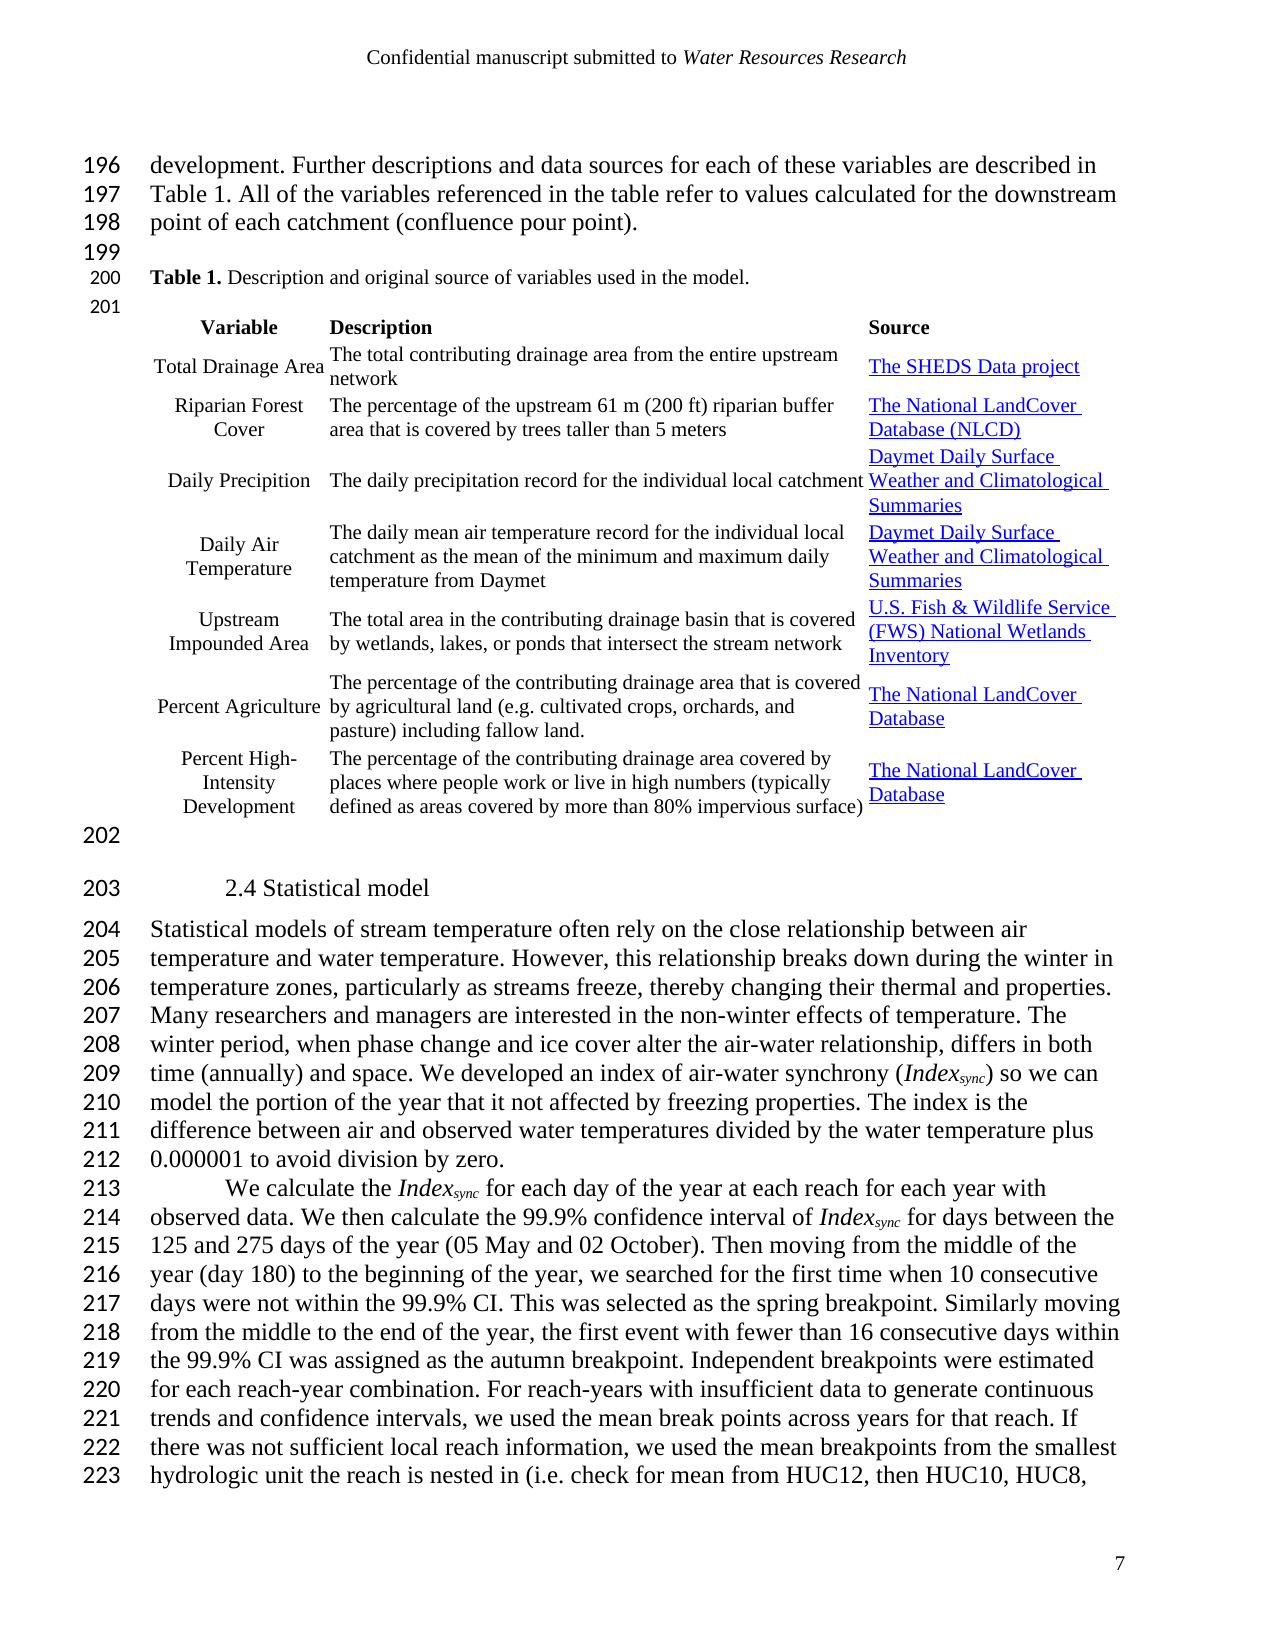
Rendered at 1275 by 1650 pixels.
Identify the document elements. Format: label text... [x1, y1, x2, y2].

table_cell The percentage of the contributing drainage area covered by places where people work or live in high numbers (typically defined as areas covered by more than 80% impervious surface) [328, 744, 867, 819]
table_cell The National LandCover Database [867, 744, 1125, 819]
table_cell The National LandCover Database [867, 669, 1125, 744]
table_cell Percent Agriculture [150, 669, 328, 744]
table_cell The percentage of the contributing drainage area that is covered by agricultural land (e.g. cultivated crops, orchards, and pasture) including fallow land. [328, 669, 867, 744]
text Table 1. Description and original source of variables used in the model. [150, 265, 1125, 289]
table_cell The daily precipitation record for the individual local catchment [328, 443, 867, 518]
table_cell The daily mean air temperature record for the individual local catchment as the mean of the minimum and maximum daily temperature from Daymet [328, 518, 867, 593]
table_cell Daily Precipition [150, 443, 328, 518]
text Statistical models of stream temperature often rely on the close relationship between air temperature and water temperature. However, this relationship breaks down during the winter in temperature zones, particularly as streams freeze, thereby changing their thermal and properties. Many researchers and managers are interested in the non-winter effects of temperature. The winter period, when phase change and ice cover alter the air-water relationship, differs in both time (annually) and space. We developed an index of air-water synchrony (Indexsync) so we can model the portion of the year that it not affected by freezing properties. The index is the difference between air and observed water temperatures divided by the water temperature plus 0.000001 to avoid division by zero. [150, 914, 1125, 1173]
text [150, 150, 1125, 236]
table_cell The total area in the contributing drainage basin that is covered by wetlands, lakes, or ponds that intersect the stream network [328, 594, 867, 669]
table_cell Riparian Forest Cover [150, 392, 328, 443]
table_header Description [328, 313, 867, 340]
table_cell The SHEDS Data project [867, 340, 1125, 392]
table_cell Percent High-Intensity Development [150, 744, 328, 819]
table_cell Total Drainage Area [150, 340, 328, 392]
table_header Variable [150, 313, 328, 340]
table_cell Upstream Impounded Area [150, 594, 328, 669]
table_cell The total contributing drainage area from the entire upstream network [328, 340, 867, 392]
table_cell The percentage of the upstream 61 m (200 ft) riparian buffer area that is covered by trees taller than 5 meters [328, 392, 867, 443]
table_cell Daymet Daily Surface Weather and Climatological Summaries [867, 518, 1125, 593]
table_cell Daily Air Temperature [150, 518, 328, 593]
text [150, 1173, 1125, 1489]
subtitle 2.4 Statistical model [225, 873, 1125, 902]
table_cell U.S. Fish & Wildlife Service (FWS) National Wetlands Inventory [867, 594, 1125, 669]
table_cell The National LandCover Database (NLCD) [867, 392, 1125, 443]
table_cell Daymet Daily Surface Weather and Climatological Summaries [867, 443, 1125, 518]
table_header Source [867, 313, 1125, 340]
